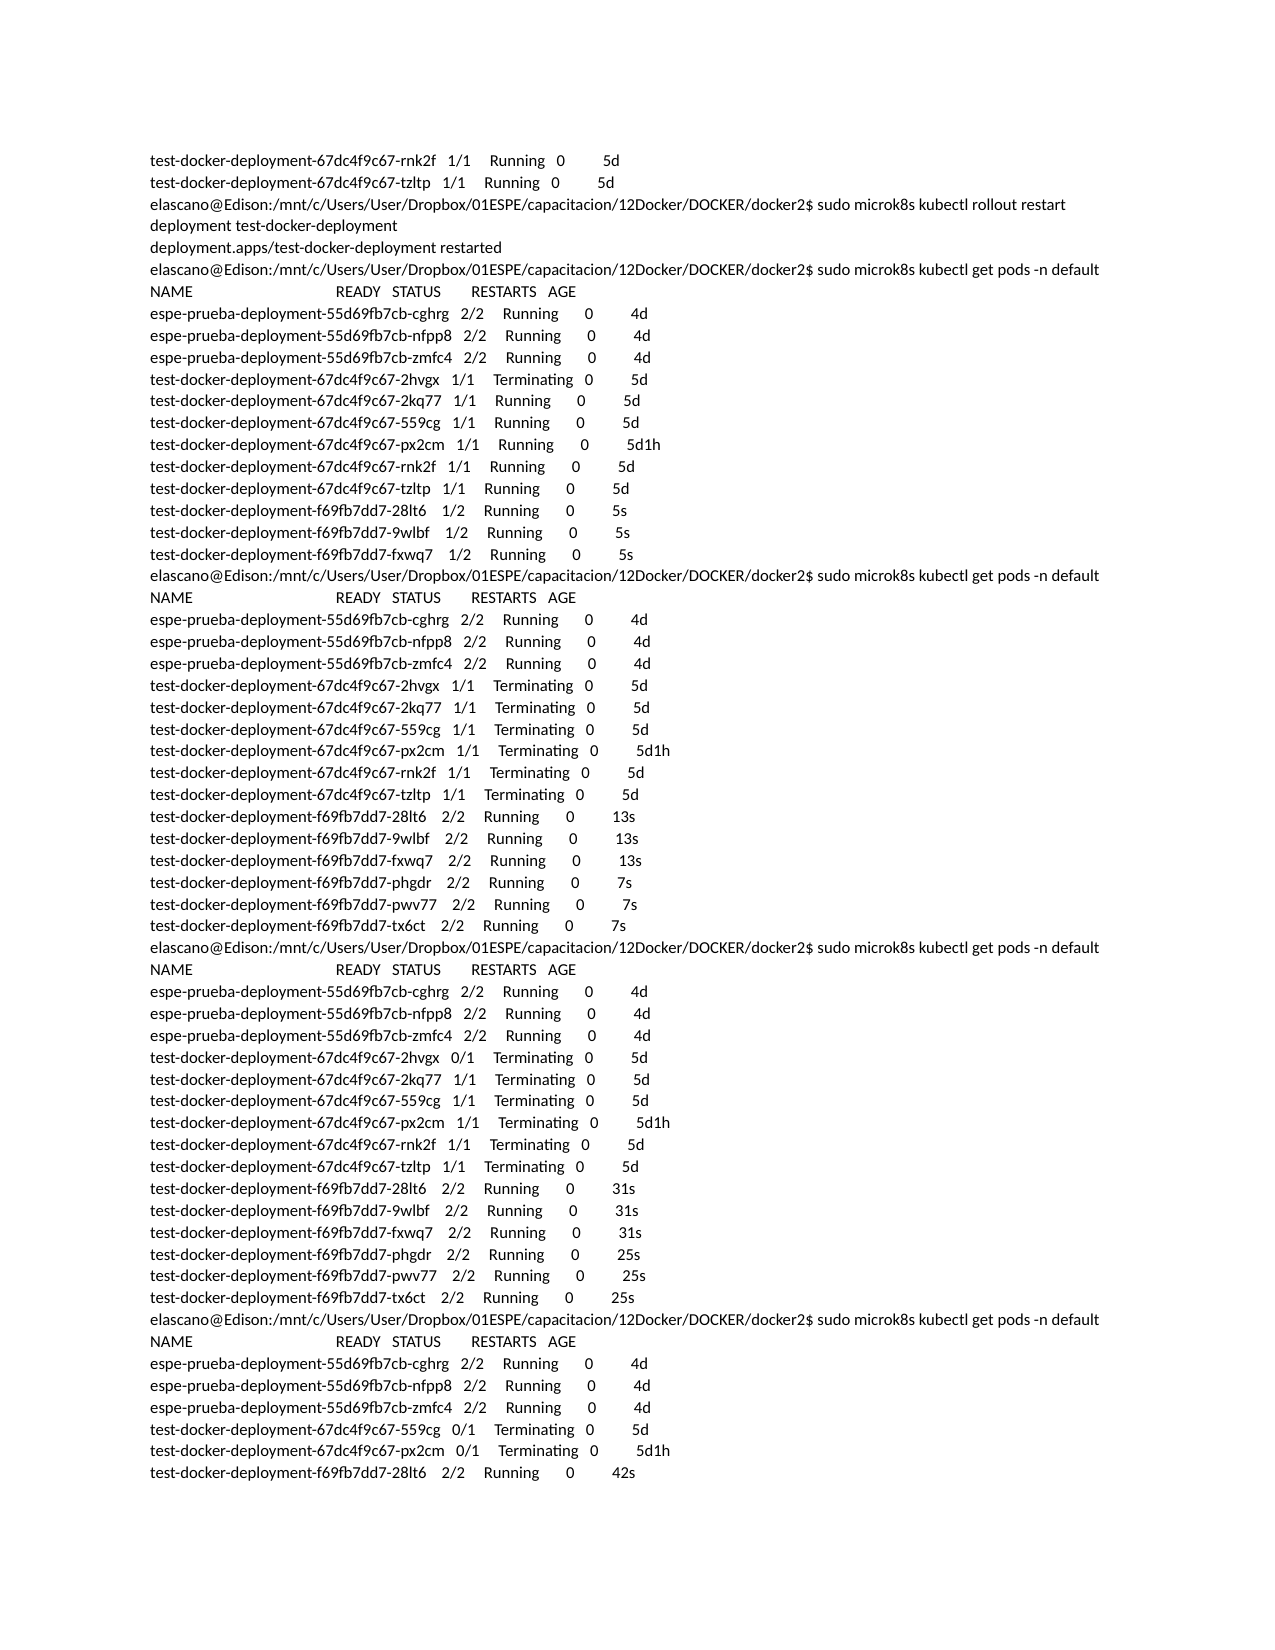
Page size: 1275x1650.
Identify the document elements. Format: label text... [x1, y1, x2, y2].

text test-docker-deployment-67dc4f9c67-2hvgx 1/1 Terminating 0 5d [150, 675, 1125, 695]
text NAME READY STATUS RESTARTS AGE [150, 959, 1125, 980]
text elascano@Edison:/mnt/c/Users/User/Dropbox/01ESPE/capacitacion/12Docker/DOCKER/docker2$ sudo microk8s kubectl get pods -n default [150, 937, 1125, 958]
text test-docker-deployment-67dc4f9c67-2hvgx 1/1 Terminating 0 5d [150, 369, 1125, 389]
text test-docker-deployment-f69fb7dd7-tx6ct 2/2 Running 0 7s [150, 916, 1125, 936]
text test-docker-deployment-f69fb7dd7-fxwq7 2/2 Running 0 13s [150, 850, 1125, 870]
text test-docker-deployment-f69fb7dd7-phgdr 2/2 Running 0 25s [150, 1244, 1125, 1264]
text elascano@Edison:/mnt/c/Users/User/Dropbox/01ESPE/capacitacion/12Docker/DOCKER/docker2$ sudo microk8s kubectl rollout restart deployment test-docker-deployment [150, 194, 1125, 236]
text espe-prueba-deployment-55d69fb7cb-cghrg 2/2 Running 0 4d [150, 981, 1125, 1002]
text test-docker-deployment-67dc4f9c67-tzltp 1/1 Running 0 5d [150, 478, 1125, 498]
text espe-prueba-deployment-55d69fb7cb-zmfc4 2/2 Running 0 4d [150, 1397, 1125, 1417]
text test-docker-deployment-f69fb7dd7-fxwq7 2/2 Running 0 31s [150, 1222, 1125, 1242]
text test-docker-deployment-67dc4f9c67-rnk2f 1/1 Running 0 5d [150, 150, 1125, 170]
text NAME READY STATUS RESTARTS AGE [150, 587, 1125, 608]
text espe-prueba-deployment-55d69fb7cb-cghrg 2/2 Running 0 4d [150, 609, 1125, 630]
text deployment.apps/test-docker-deployment restarted [150, 237, 1125, 258]
text espe-prueba-deployment-55d69fb7cb-nfpp8 2/2 Running 0 4d [150, 631, 1125, 652]
text test-docker-deployment-67dc4f9c67-px2cm 1/1 Running 0 5d1h [150, 434, 1125, 455]
text test-docker-deployment-67dc4f9c67-tzltp 1/1 Terminating 0 5d [150, 1156, 1125, 1177]
text test-docker-deployment-f69fb7dd7-28lt6 1/2 Running 0 5s [150, 500, 1125, 520]
text test-docker-deployment-67dc4f9c67-rnk2f 1/1 Terminating 0 5d [150, 762, 1125, 783]
text espe-prueba-deployment-55d69fb7cb-zmfc4 2/2 Running 0 4d [150, 347, 1125, 367]
text test-docker-deployment-67dc4f9c67-rnk2f 1/1 Running 0 5d [150, 456, 1125, 477]
text test-docker-deployment-f69fb7dd7-9wlbf 2/2 Running 0 13s [150, 828, 1125, 848]
text elascano@Edison:/mnt/c/Users/User/Dropbox/01ESPE/capacitacion/12Docker/DOCKER/docker2$ sudo microk8s kubectl get pods -n default [150, 566, 1125, 586]
text test-docker-deployment-f69fb7dd7-pwv77 2/2 Running 0 25s [150, 1266, 1125, 1286]
text test-docker-deployment-f69fb7dd7-tx6ct 2/2 Running 0 25s [150, 1287, 1125, 1308]
text test-docker-deployment-67dc4f9c67-559cg 1/1 Running 0 5d [150, 412, 1125, 433]
text test-docker-deployment-f69fb7dd7-fxwq7 1/2 Running 0 5s [150, 544, 1125, 564]
text test-docker-deployment-f69fb7dd7-9wlbf 1/2 Running 0 5s [150, 522, 1125, 542]
text test-docker-deployment-67dc4f9c67-2kq77 1/1 Terminating 0 5d [150, 697, 1125, 717]
text espe-prueba-deployment-55d69fb7cb-nfpp8 2/2 Running 0 4d [150, 1003, 1125, 1023]
text test-docker-deployment-67dc4f9c67-tzltp 1/1 Terminating 0 5d [150, 784, 1125, 805]
text test-docker-deployment-67dc4f9c67-tzltp 1/1 Running 0 5d [150, 172, 1125, 192]
text test-docker-deployment-67dc4f9c67-2hvgx 0/1 Terminating 0 5d [150, 1047, 1125, 1067]
text test-docker-deployment-f69fb7dd7-28lt6 2/2 Running 0 13s [150, 806, 1125, 827]
text elascano@Edison:/mnt/c/Users/User/Dropbox/01ESPE/capacitacion/12Docker/DOCKER/docker2$ sudo microk8s kubectl get pods -n default [150, 259, 1125, 280]
text test-docker-deployment-67dc4f9c67-2kq77 1/1 Terminating 0 5d [150, 1069, 1125, 1089]
text NAME READY STATUS RESTARTS AGE [150, 281, 1125, 302]
text test-docker-deployment-67dc4f9c67-559cg 0/1 Terminating 0 5d [150, 1419, 1125, 1439]
text test-docker-deployment-67dc4f9c67-px2cm 0/1 Terminating 0 5d1h [150, 1441, 1125, 1461]
text test-docker-deployment-67dc4f9c67-559cg 1/1 Terminating 0 5d [150, 719, 1125, 739]
text espe-prueba-deployment-55d69fb7cb-cghrg 2/2 Running 0 4d [150, 1353, 1125, 1373]
text test-docker-deployment-f69fb7dd7-pwv77 2/2 Running 0 7s [150, 894, 1125, 914]
text test-docker-deployment-f69fb7dd7-9wlbf 2/2 Running 0 31s [150, 1200, 1125, 1220]
text espe-prueba-deployment-55d69fb7cb-cghrg 2/2 Running 0 4d [150, 303, 1125, 323]
text test-docker-deployment-67dc4f9c67-px2cm 1/1 Terminating 0 5d1h [150, 741, 1125, 761]
text elascano@Edison:/mnt/c/Users/User/Dropbox/01ESPE/capacitacion/12Docker/DOCKER/docker2$ sudo microk8s kubectl get pods -n default [150, 1309, 1125, 1330]
text espe-prueba-deployment-55d69fb7cb-zmfc4 2/2 Running 0 4d [150, 653, 1125, 673]
text test-docker-deployment-67dc4f9c67-2kq77 1/1 Running 0 5d [150, 391, 1125, 411]
text test-docker-deployment-f69fb7dd7-28lt6 2/2 Running 0 31s [150, 1178, 1125, 1198]
text test-docker-deployment-f69fb7dd7-phgdr 2/2 Running 0 7s [150, 872, 1125, 892]
text test-docker-deployment-67dc4f9c67-rnk2f 1/1 Terminating 0 5d [150, 1134, 1125, 1155]
text NAME READY STATUS RESTARTS AGE [150, 1331, 1125, 1352]
text test-docker-deployment-67dc4f9c67-px2cm 1/1 Terminating 0 5d1h [150, 1112, 1125, 1133]
text espe-prueba-deployment-55d69fb7cb-nfpp8 2/2 Running 0 4d [150, 1375, 1125, 1395]
text espe-prueba-deployment-55d69fb7cb-zmfc4 2/2 Running 0 4d [150, 1025, 1125, 1045]
text test-docker-deployment-f69fb7dd7-28lt6 2/2 Running 0 42s [150, 1462, 1125, 1483]
text test-docker-deployment-67dc4f9c67-559cg 1/1 Terminating 0 5d [150, 1091, 1125, 1111]
text espe-prueba-deployment-55d69fb7cb-nfpp8 2/2 Running 0 4d [150, 325, 1125, 345]
